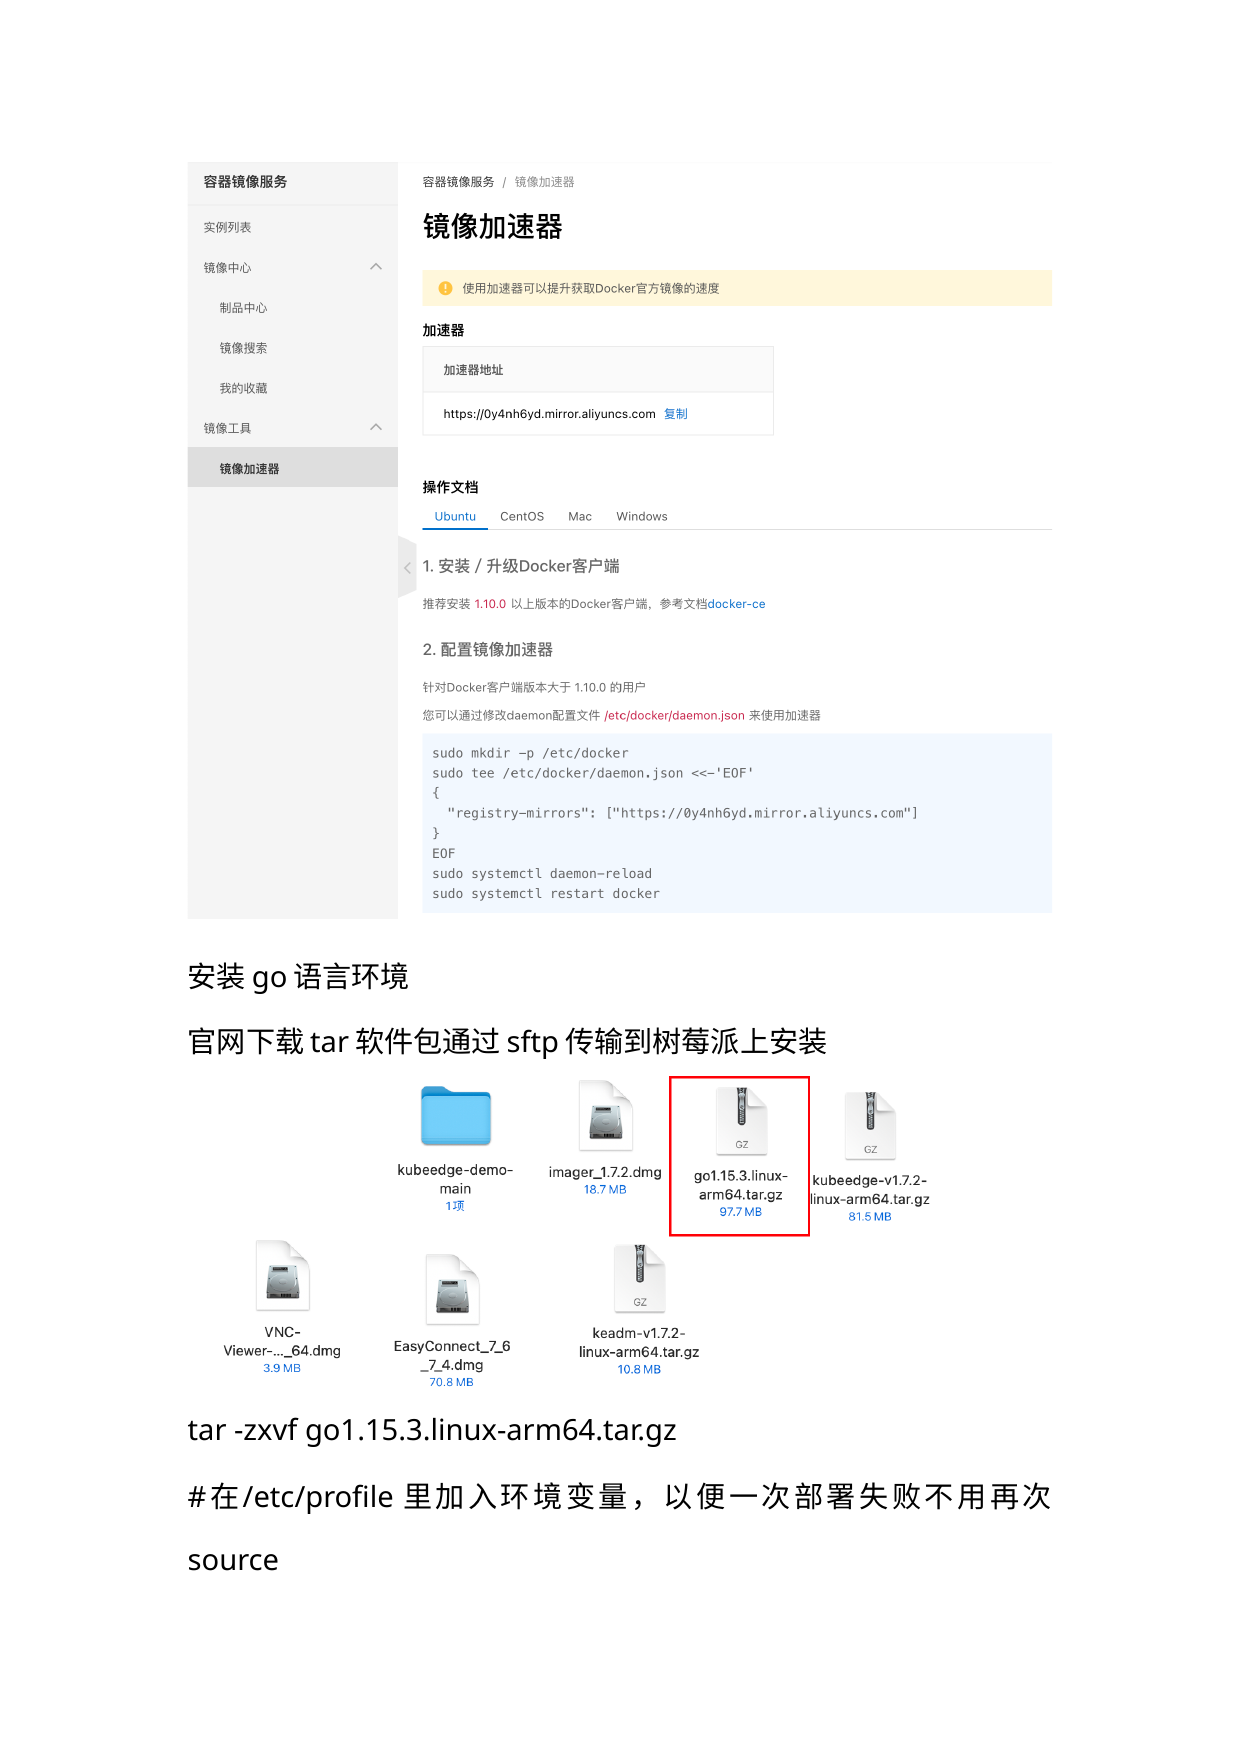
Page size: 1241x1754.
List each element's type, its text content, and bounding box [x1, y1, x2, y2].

picture [187, 1072, 1006, 1393]
text tar -zxvf go1.15.3.linux-arm64.tar.gz [187, 1397, 1053, 1462]
picture [187, 162, 1053, 919]
text 安装go语言环境 [187, 942, 1053, 1007]
text 官网下载tar软件包通过sftp传输到树莓派上安装 [187, 1007, 1053, 1072]
text #在/etc/profile里加入环境变量，以便一次部署失败不用再次source [187, 1462, 1053, 1592]
